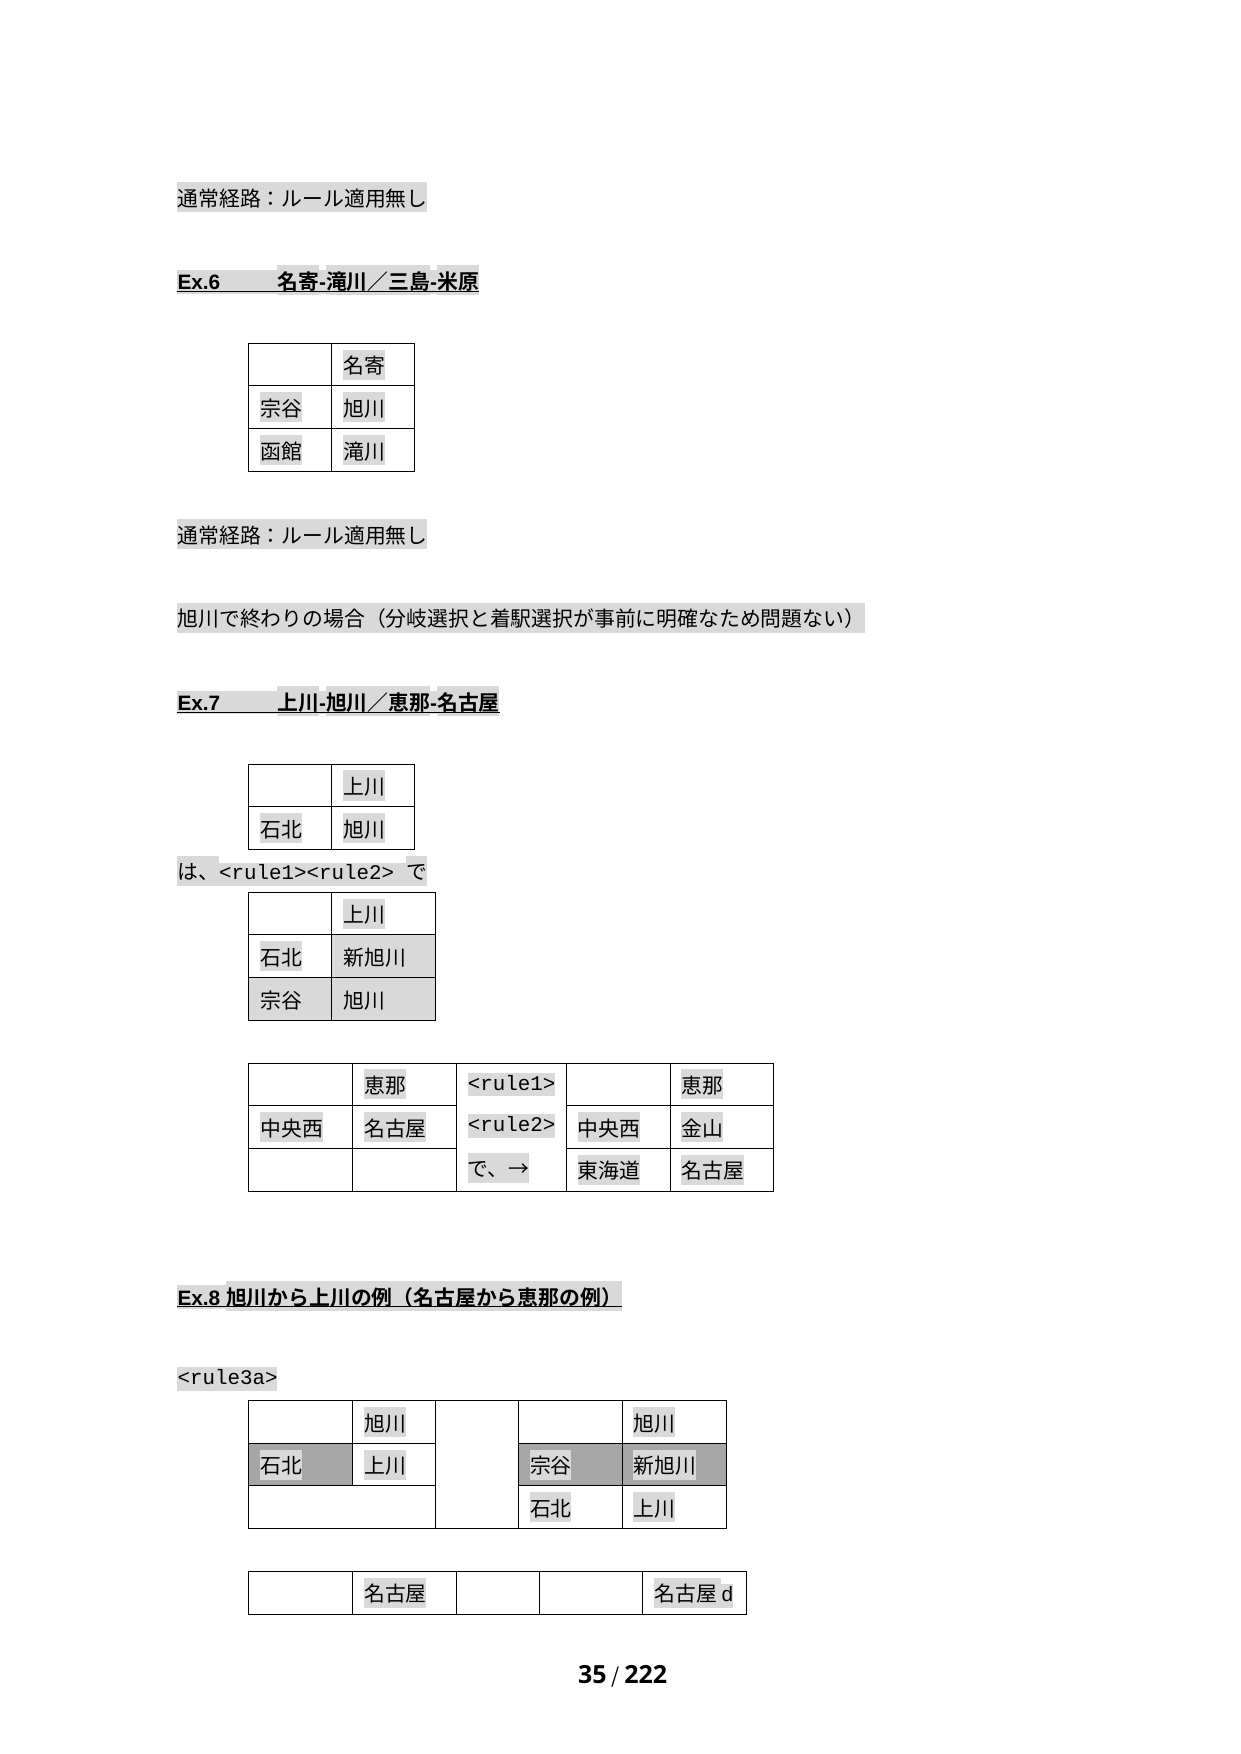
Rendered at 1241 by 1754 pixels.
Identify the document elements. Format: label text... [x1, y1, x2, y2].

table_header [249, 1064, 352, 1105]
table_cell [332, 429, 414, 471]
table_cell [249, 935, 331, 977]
text 旭川で終わりの場合（分岐選択と着駅選択が事前に明確なため問題ない） [177, 597, 1063, 638]
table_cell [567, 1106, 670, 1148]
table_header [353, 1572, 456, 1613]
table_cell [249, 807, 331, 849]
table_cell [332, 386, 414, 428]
text <rule3a> [177, 1358, 1063, 1400]
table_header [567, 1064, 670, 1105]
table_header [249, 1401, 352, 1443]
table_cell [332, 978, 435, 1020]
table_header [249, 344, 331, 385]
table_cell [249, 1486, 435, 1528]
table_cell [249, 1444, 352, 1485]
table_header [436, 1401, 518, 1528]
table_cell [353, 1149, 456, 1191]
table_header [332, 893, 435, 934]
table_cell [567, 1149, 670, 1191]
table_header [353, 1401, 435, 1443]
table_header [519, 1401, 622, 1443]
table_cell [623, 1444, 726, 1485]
subtitle Ex.6 名寄-滝川／三島-米原 [177, 259, 1063, 301]
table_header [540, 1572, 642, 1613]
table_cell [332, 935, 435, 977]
text 通常経路：ルール適用無し [177, 513, 1063, 555]
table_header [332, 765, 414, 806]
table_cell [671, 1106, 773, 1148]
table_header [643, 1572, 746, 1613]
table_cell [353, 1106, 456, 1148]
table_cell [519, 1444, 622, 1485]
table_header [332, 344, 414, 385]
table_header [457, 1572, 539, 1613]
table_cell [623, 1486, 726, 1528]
text は、<rule1><rule2> で [177, 850, 1063, 892]
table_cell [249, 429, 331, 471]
subtitle Ex.7 上川-旭川／恵那-名古屋 [177, 680, 1063, 722]
subtitle Ex.8 旭川から上川の例（名古屋から恵那の例） [177, 1275, 1063, 1317]
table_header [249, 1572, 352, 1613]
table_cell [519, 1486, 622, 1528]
text 通常経路：ルール適用無し [177, 176, 1063, 218]
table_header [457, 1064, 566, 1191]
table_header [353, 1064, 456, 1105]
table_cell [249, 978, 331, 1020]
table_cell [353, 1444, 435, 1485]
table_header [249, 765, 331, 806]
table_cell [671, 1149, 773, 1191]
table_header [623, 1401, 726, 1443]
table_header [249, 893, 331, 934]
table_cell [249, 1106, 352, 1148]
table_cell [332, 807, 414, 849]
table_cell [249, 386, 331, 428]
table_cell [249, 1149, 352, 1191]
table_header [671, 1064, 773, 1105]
